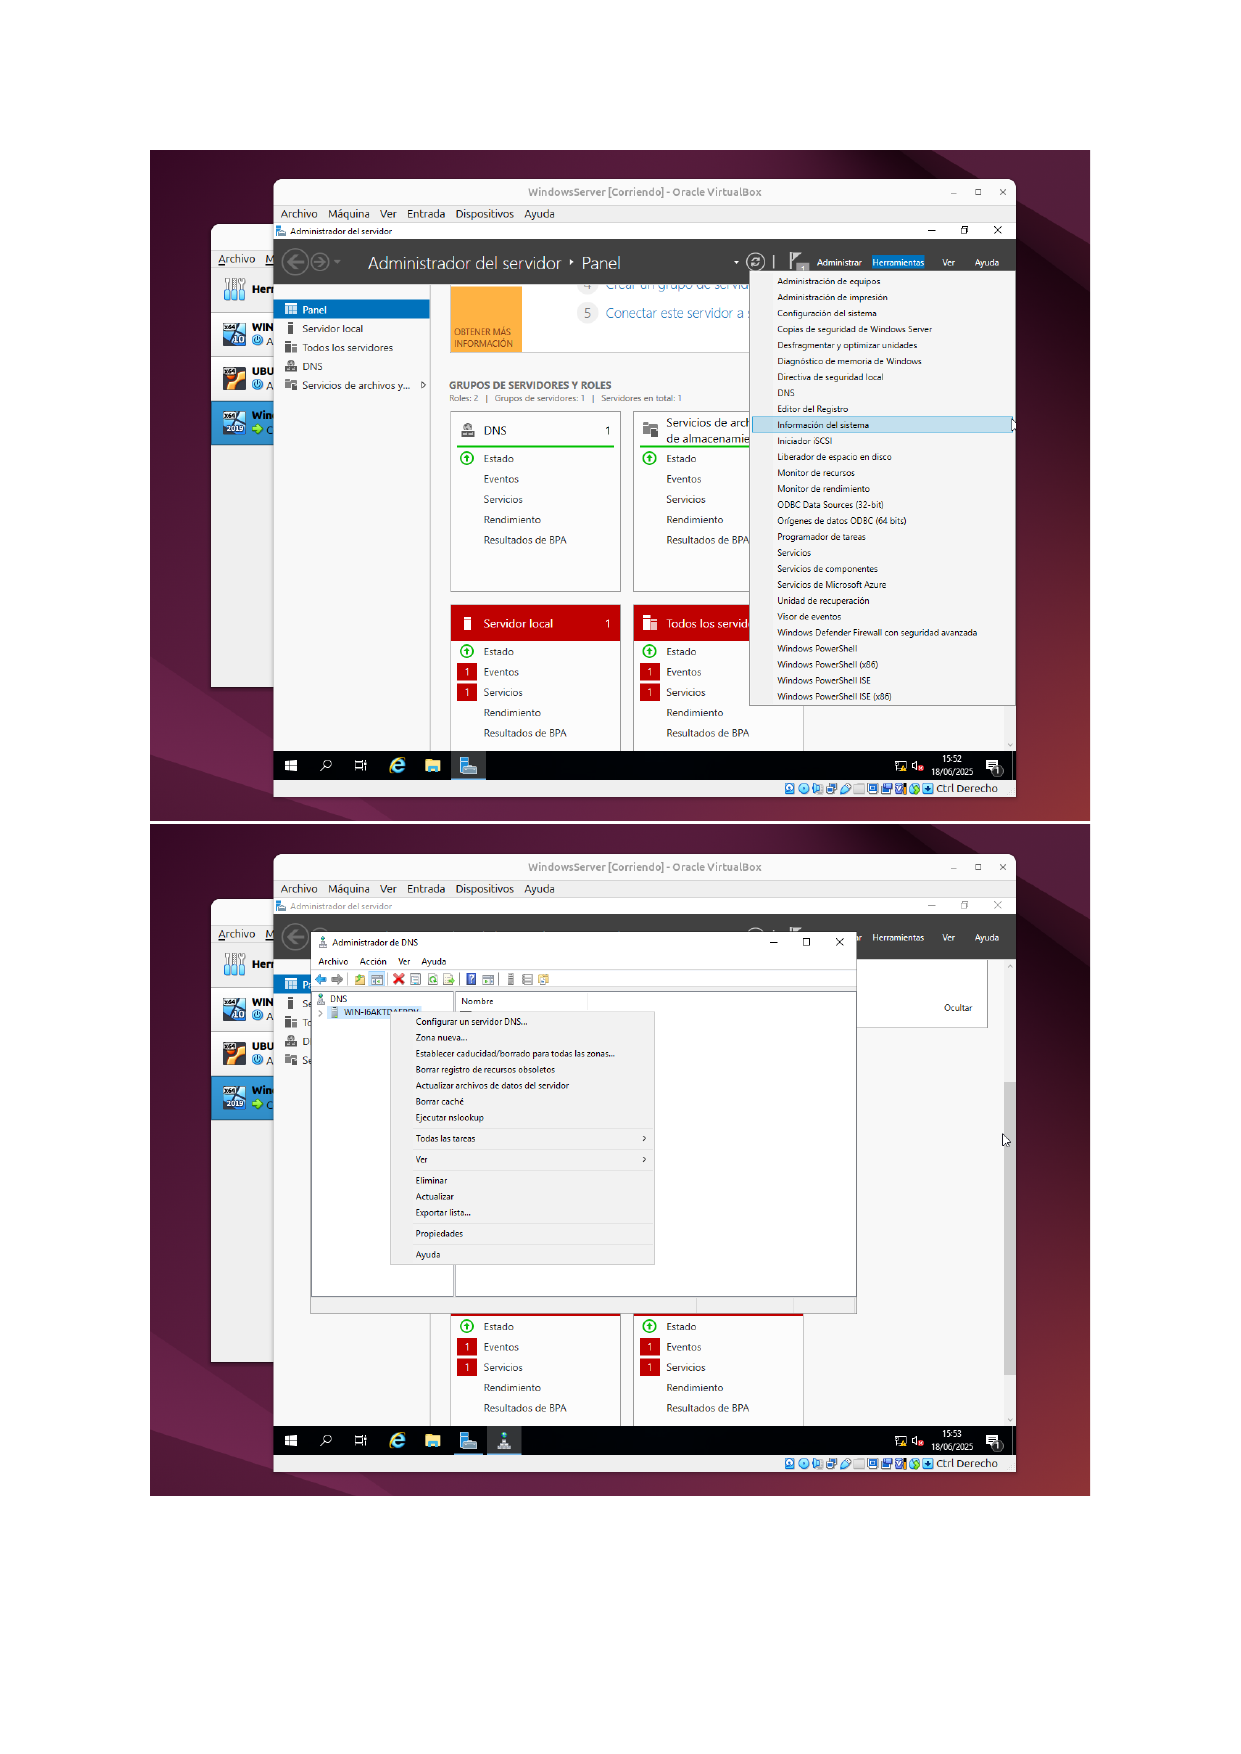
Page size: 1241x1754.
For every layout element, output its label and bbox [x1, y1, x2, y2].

picture [150, 824, 1091, 1496]
picture [150, 150, 1091, 821]
